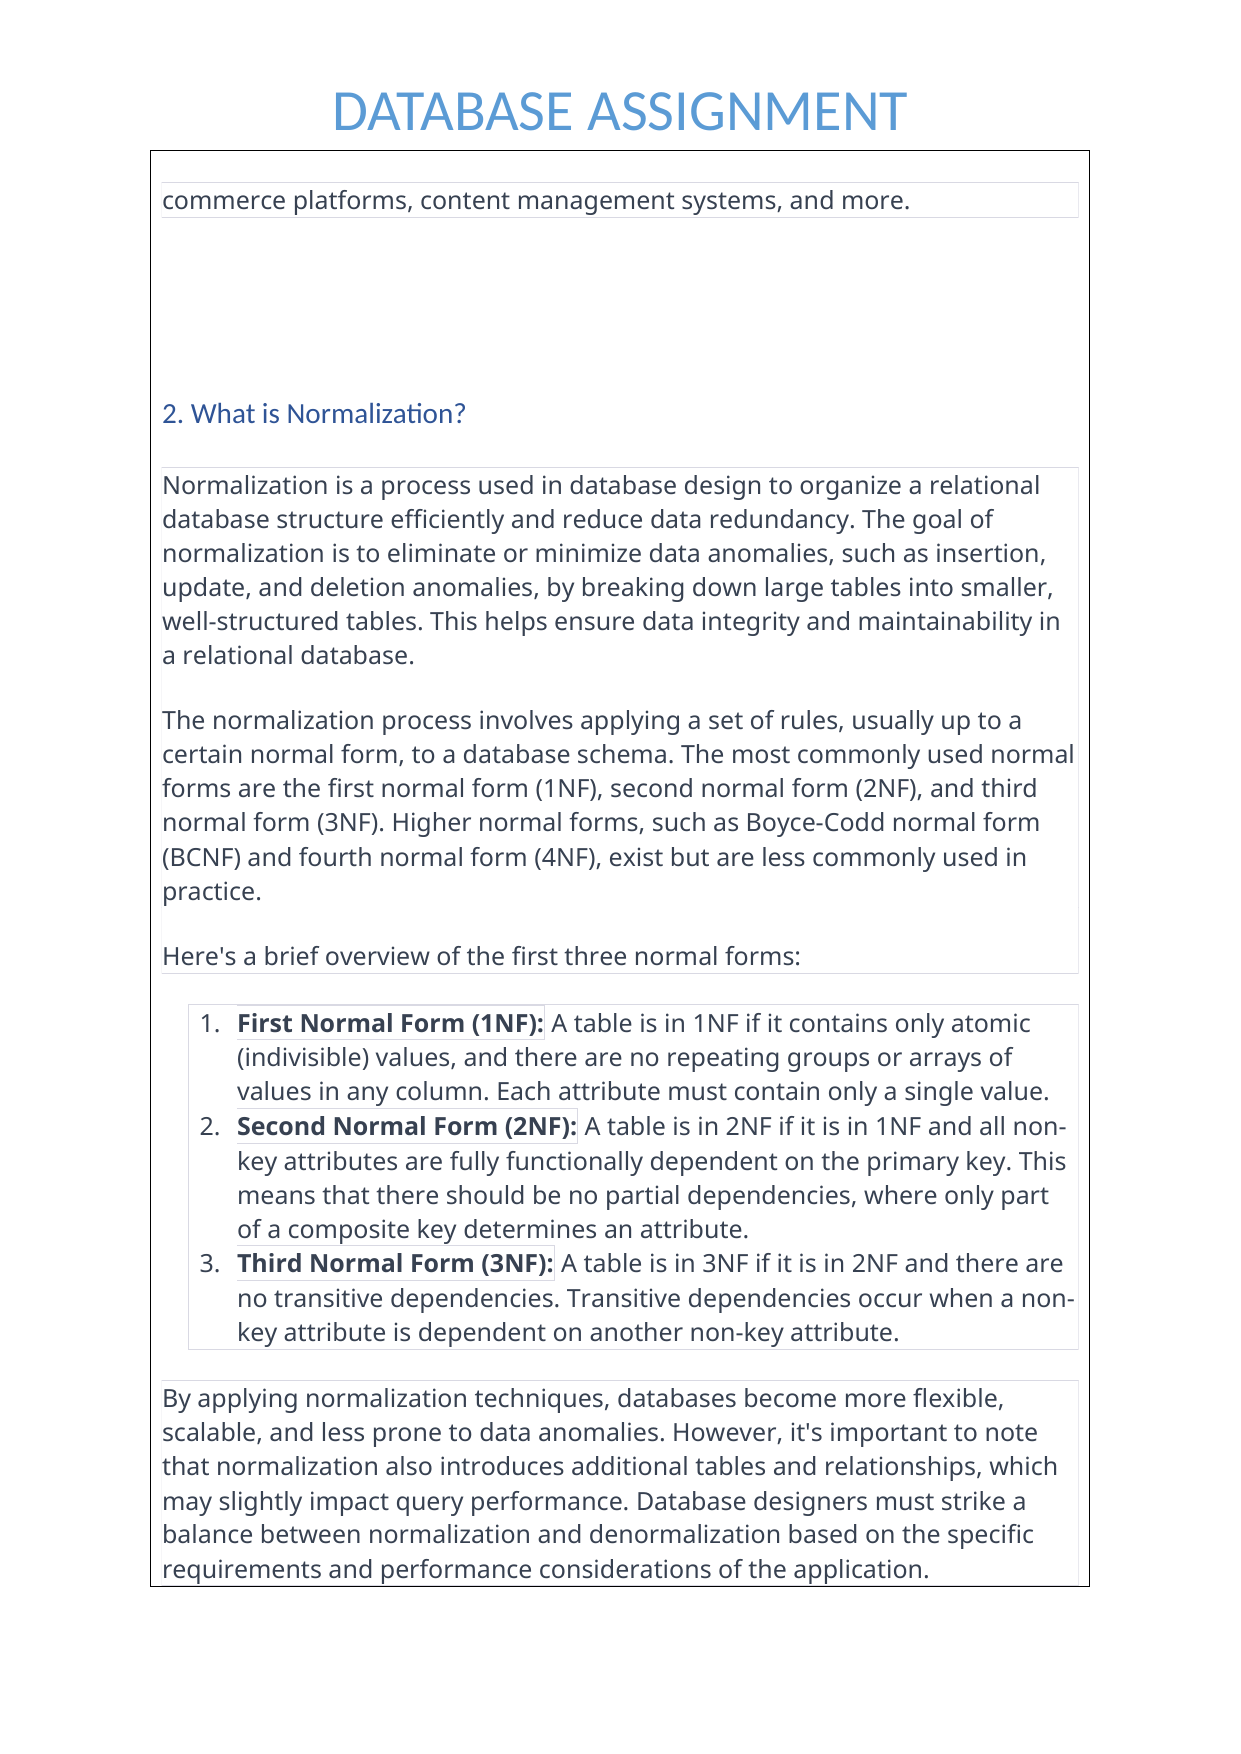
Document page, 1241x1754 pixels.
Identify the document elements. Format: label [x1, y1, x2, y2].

table_header [151, 151, 1089, 1586]
